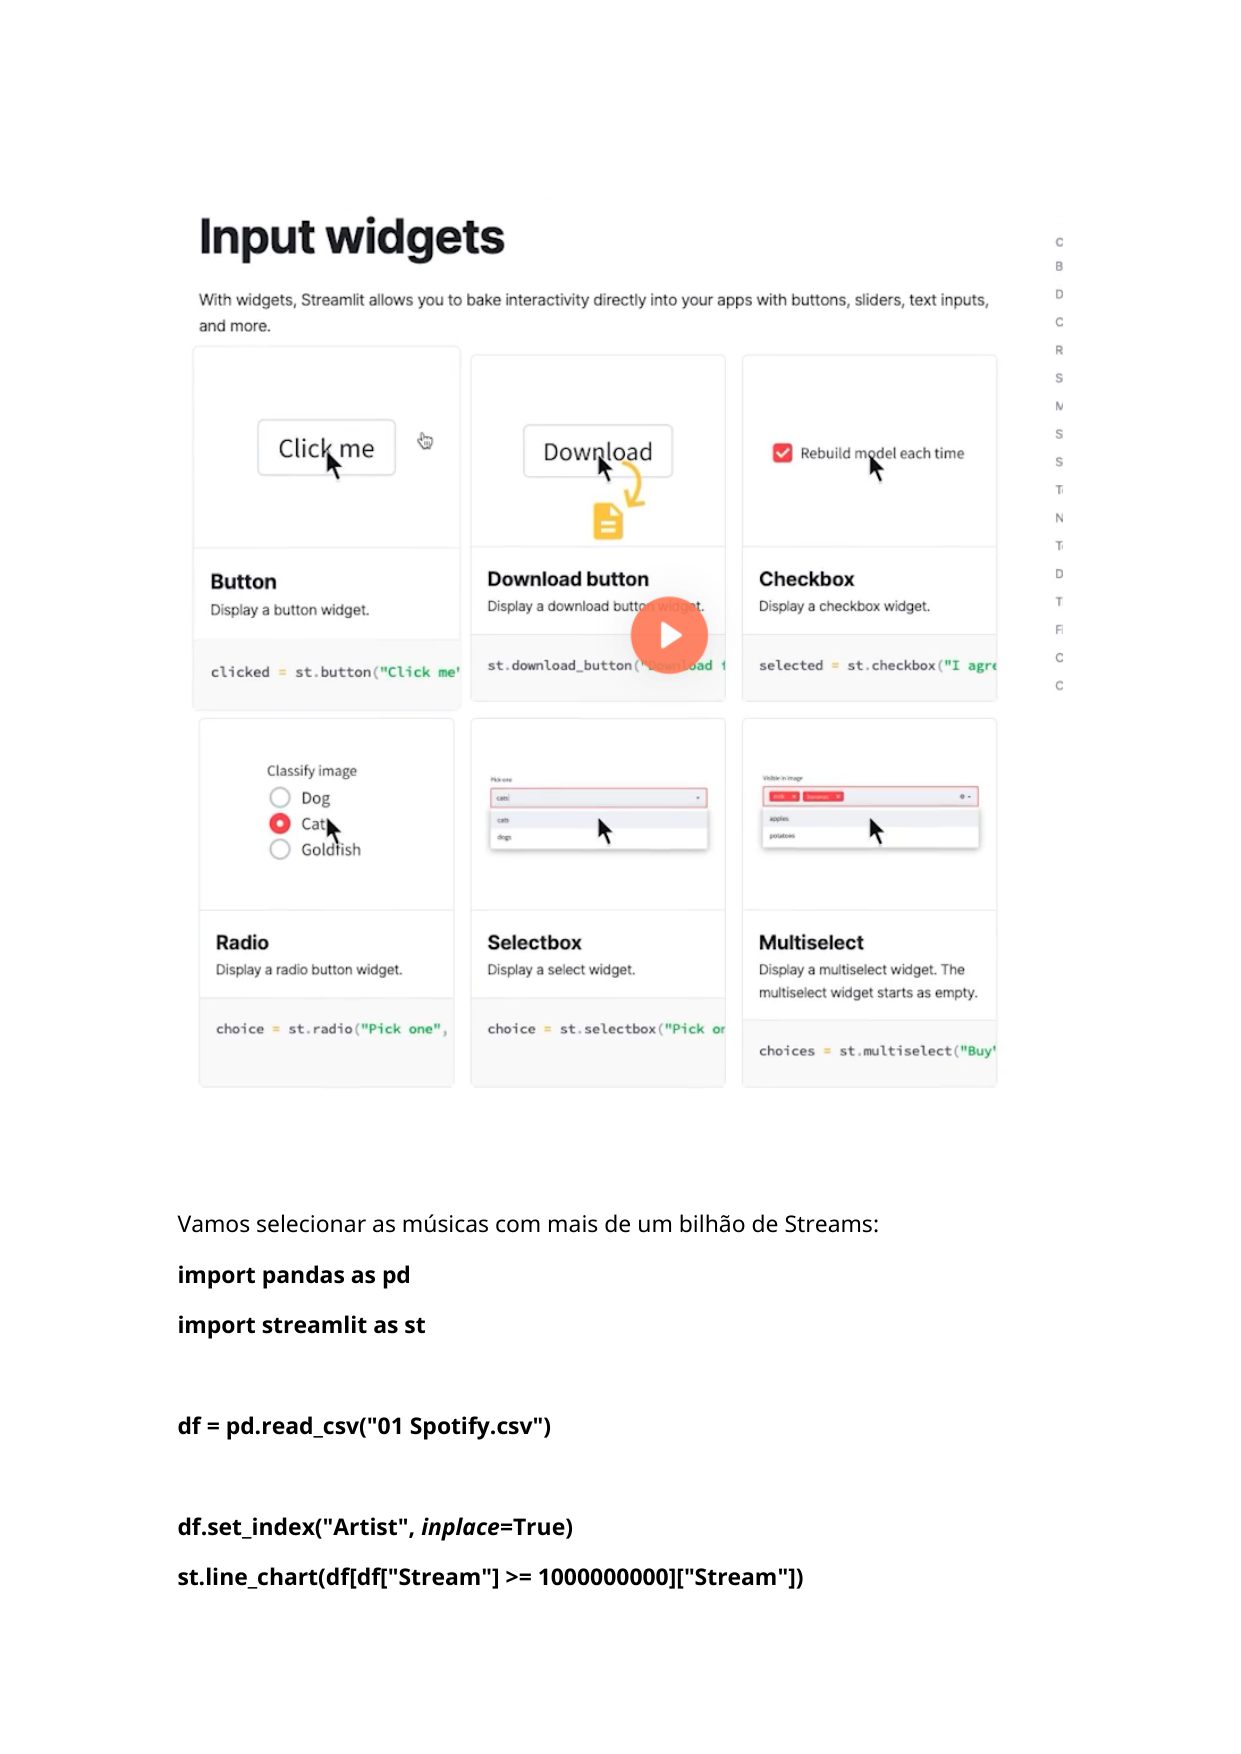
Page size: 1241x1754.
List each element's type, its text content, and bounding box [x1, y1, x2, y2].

text import streamlit as st [177, 1309, 1063, 1340]
text st.line_chart(df[df["Stream"] >= 1000000000]["Stream"]) [177, 1561, 1063, 1592]
text df = pd.read_csv("01 Spotify.csv") [177, 1410, 1063, 1441]
text import pandas as pd [177, 1259, 1063, 1290]
text df.set_index("Artist", inplace=True) [177, 1511, 1063, 1542]
text Vamos selecionar as músicas com mais de um bilhão de Streams: [177, 1208, 1063, 1239]
picture [177, 198, 1063, 1089]
